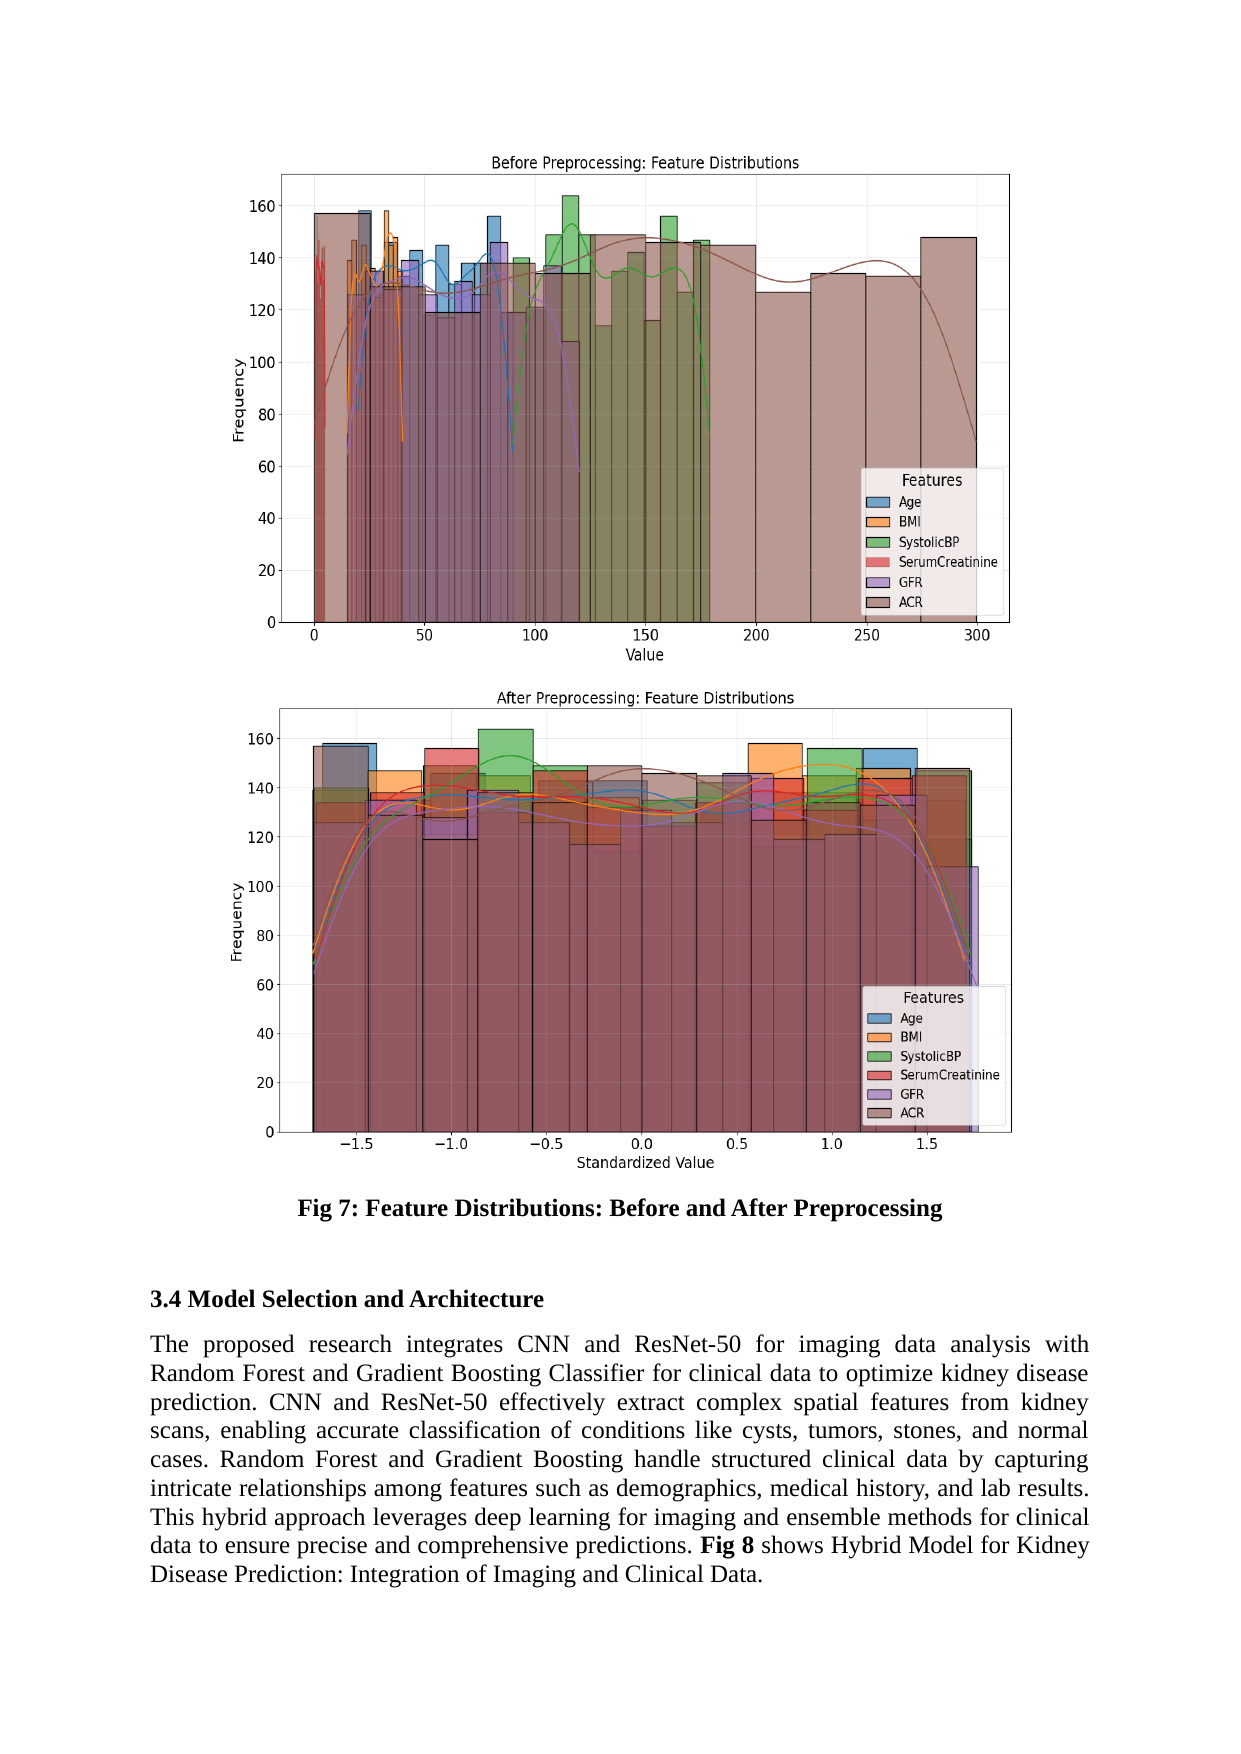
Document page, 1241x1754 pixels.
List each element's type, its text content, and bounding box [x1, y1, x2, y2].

text Fig 7: Feature Distributions: Before and After Preprocessing [150, 1193, 1090, 1222]
picture [227, 150, 1014, 670]
picture [224, 686, 1016, 1177]
text 3.4 Model Selection and Architecture [150, 1284, 1090, 1313]
text The proposed research integrates CNN and ResNet-50 for imaging data analysis with Random Forest and Gradient Boosting Classifier for clinical data to optimize kidney disease prediction. CNN and ResNet-50 effectively extract complex spatial features from kidney scans, enabling accurate classification of conditions like cysts, tumors, stones, and normal cases. Random Forest and Gradient Boosting handle structured clinical data by capturing intricate relationships among features such as demographics, medical history, and lab results. This hybrid approach leverages deep learning for imaging and ensemble methods for clinical data to ensure precise and comprehensive predictions. Fig 8 shows Hybrid Model for Kidney Disease Prediction: Integration of Imaging and Clinical Data. [150, 1329, 1090, 1588]
